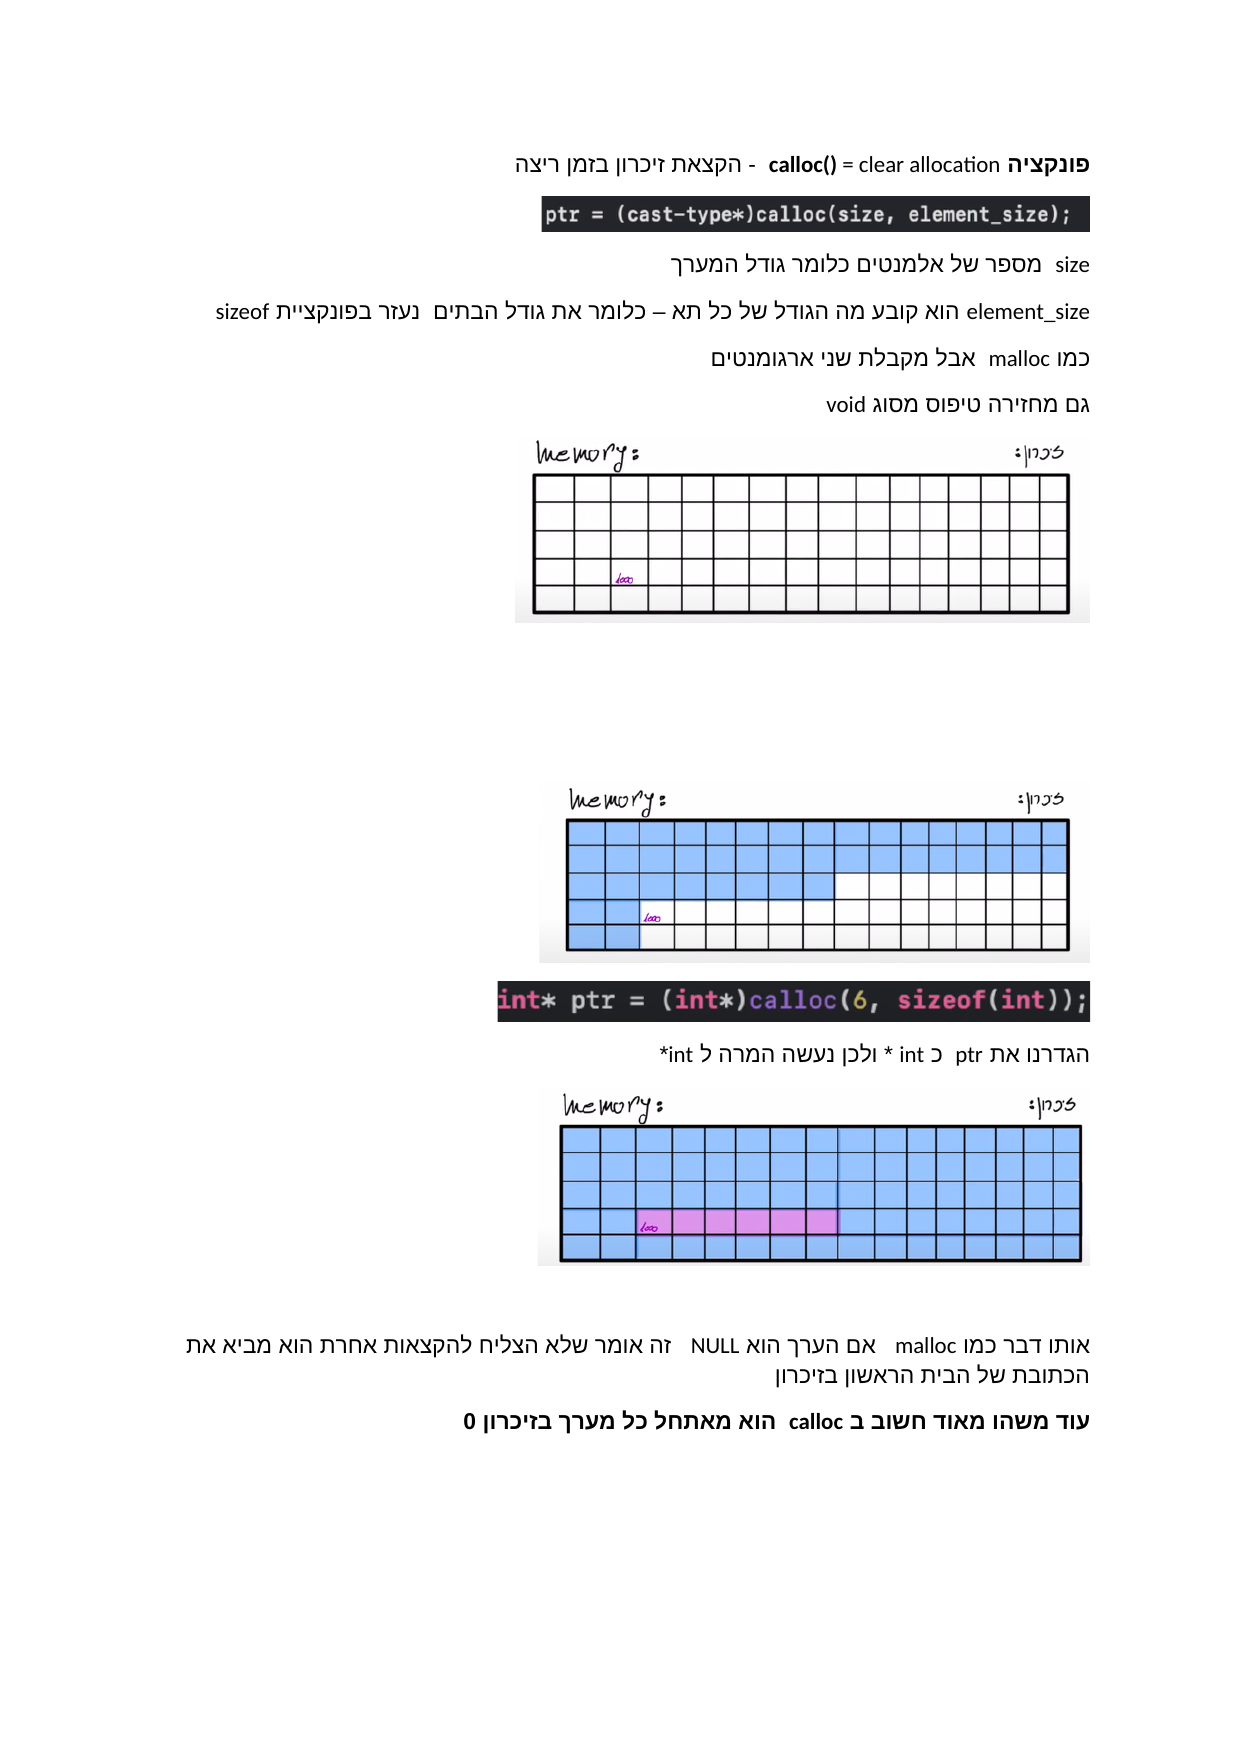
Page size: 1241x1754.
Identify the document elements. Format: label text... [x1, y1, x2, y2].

text עוד משהו מאוד חשוב ב calloc הוא מאתחל כל מערך בזיכרון 0 [150, 1407, 1090, 1435]
picture [539, 782, 1090, 963]
picture [515, 437, 1090, 623]
text אותו דבר כמו malloc אם הערך הוא NULL זה אומר שלא הצליח להקצאות אחרת הוא מביא את הכתובת של הבית הראשון בזיכרון [150, 1332, 1090, 1388]
picture [541, 196, 1090, 232]
picture [497, 981, 1091, 1022]
text כמו malloc אבל מקבלת שני ארגומנטים [150, 344, 1090, 372]
text size מספר של אלמנטים כלומר גודל המערך [150, 250, 1090, 278]
picture [537, 1087, 1091, 1266]
text פונקציה calloc() = clear allocation - הקצאת זיכרון בזמן ריצה [150, 150, 1090, 178]
text גם מחזירה טיפוס מסוג void [150, 391, 1090, 419]
text element_size הוא קובע מה הגודל של כל תא – כלומר את גודל הבתים נעזר בפונקציית sizeof [150, 297, 1090, 325]
text הגדרנו את ptr כ int * ולכן נעשה המרה ל int* [150, 1041, 1090, 1068]
